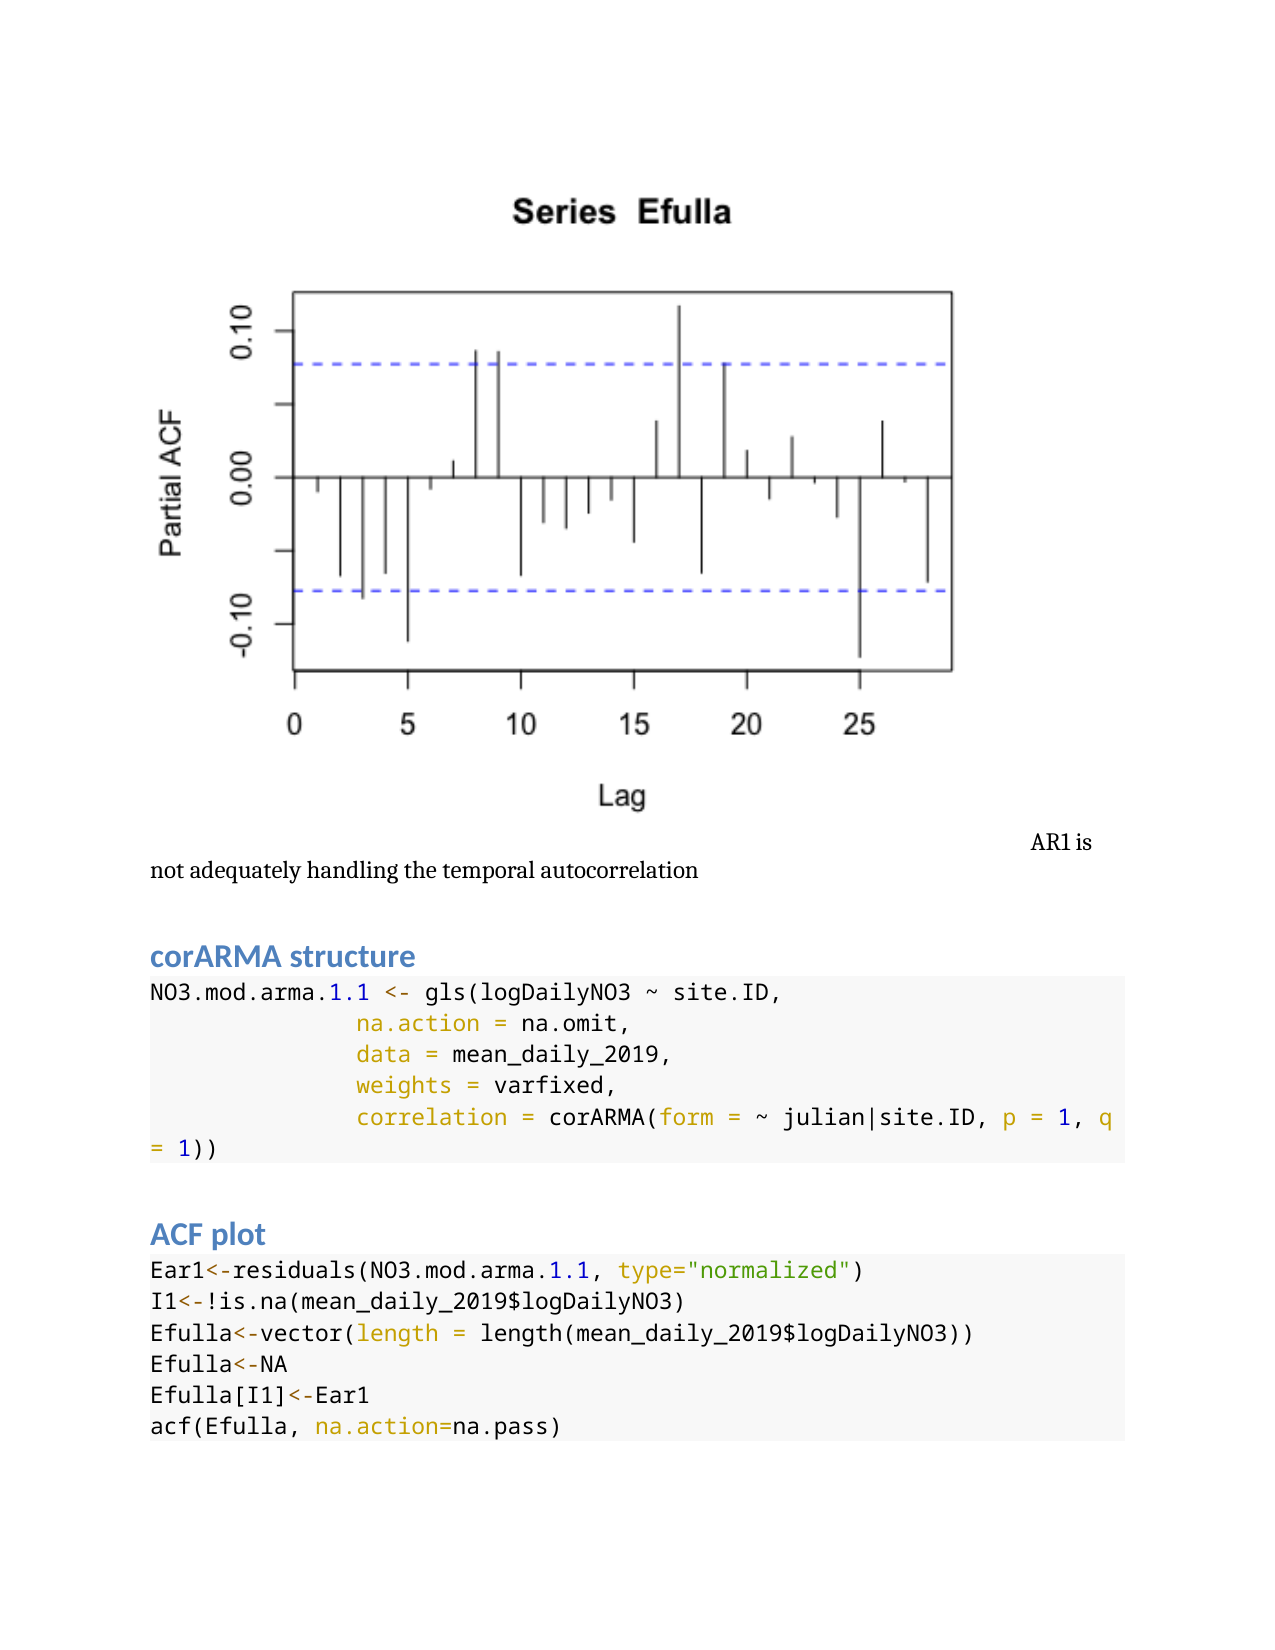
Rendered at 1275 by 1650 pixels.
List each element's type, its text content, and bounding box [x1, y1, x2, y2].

picture [150, 150, 1025, 850]
text NO3.mod.arma.1.1 <- gls(logDailyNO3 ~ site.ID, na.action = na.omit, data = mean_daily_2019, weights = varfixed, correlation = corARMA(form = ~ julian|site.ID, p = 1, q = 1)) [150, 976, 1125, 1163]
subtitle ACF plot [150, 1213, 1125, 1254]
subtitle corARMA structure [150, 935, 1125, 976]
text Ear1<-residuals(NO3.mod.arma.1.1, type="normalized") I1<-!is.na(mean_daily_2019$logDailyNO3) Efulla<-vector(length = length(mean_daily_2019$logDailyNO3)) Efulla<-NA Efulla[I1]<-Ear1 acf(Efulla, na.action=na.pass) [287, 1254, 1125, 1441]
